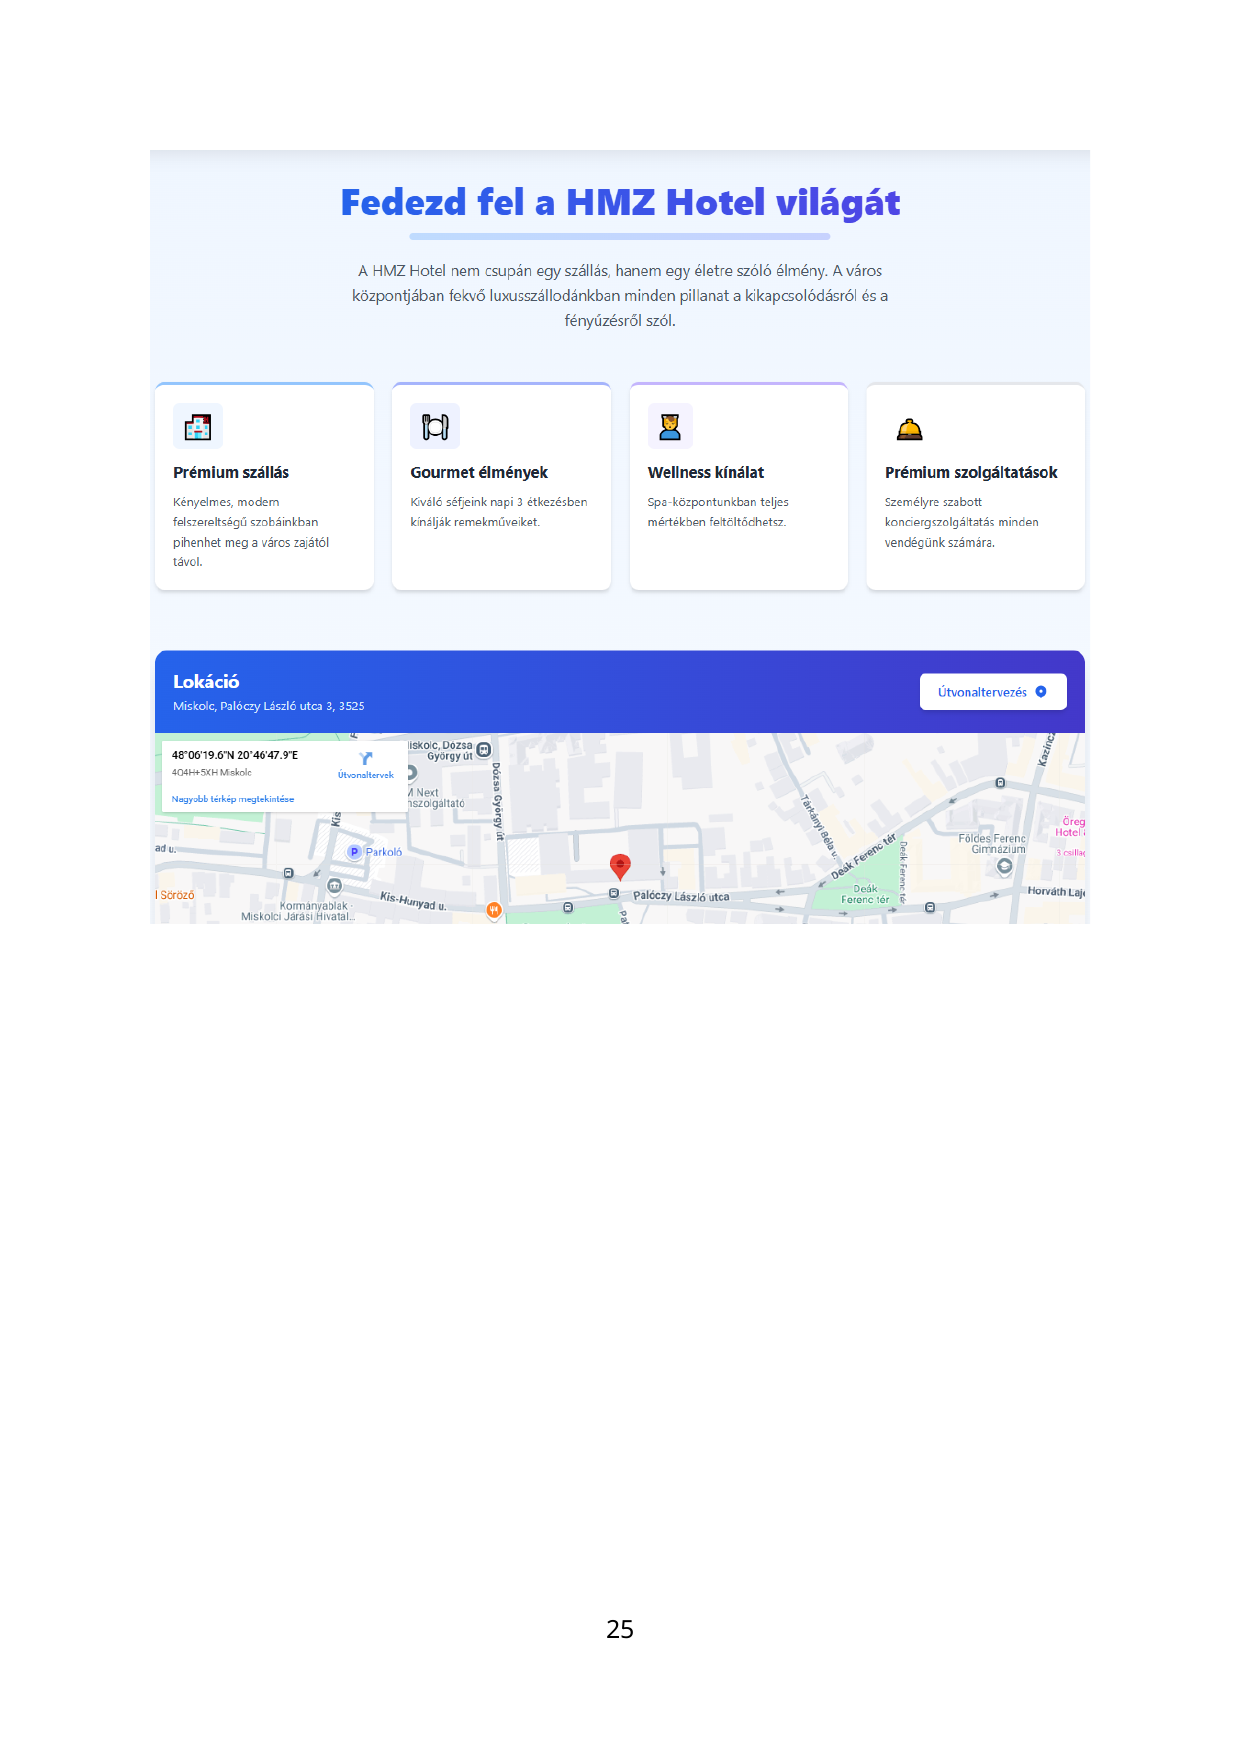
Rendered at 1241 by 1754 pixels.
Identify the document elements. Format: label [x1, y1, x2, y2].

picture [150, 150, 1091, 924]
